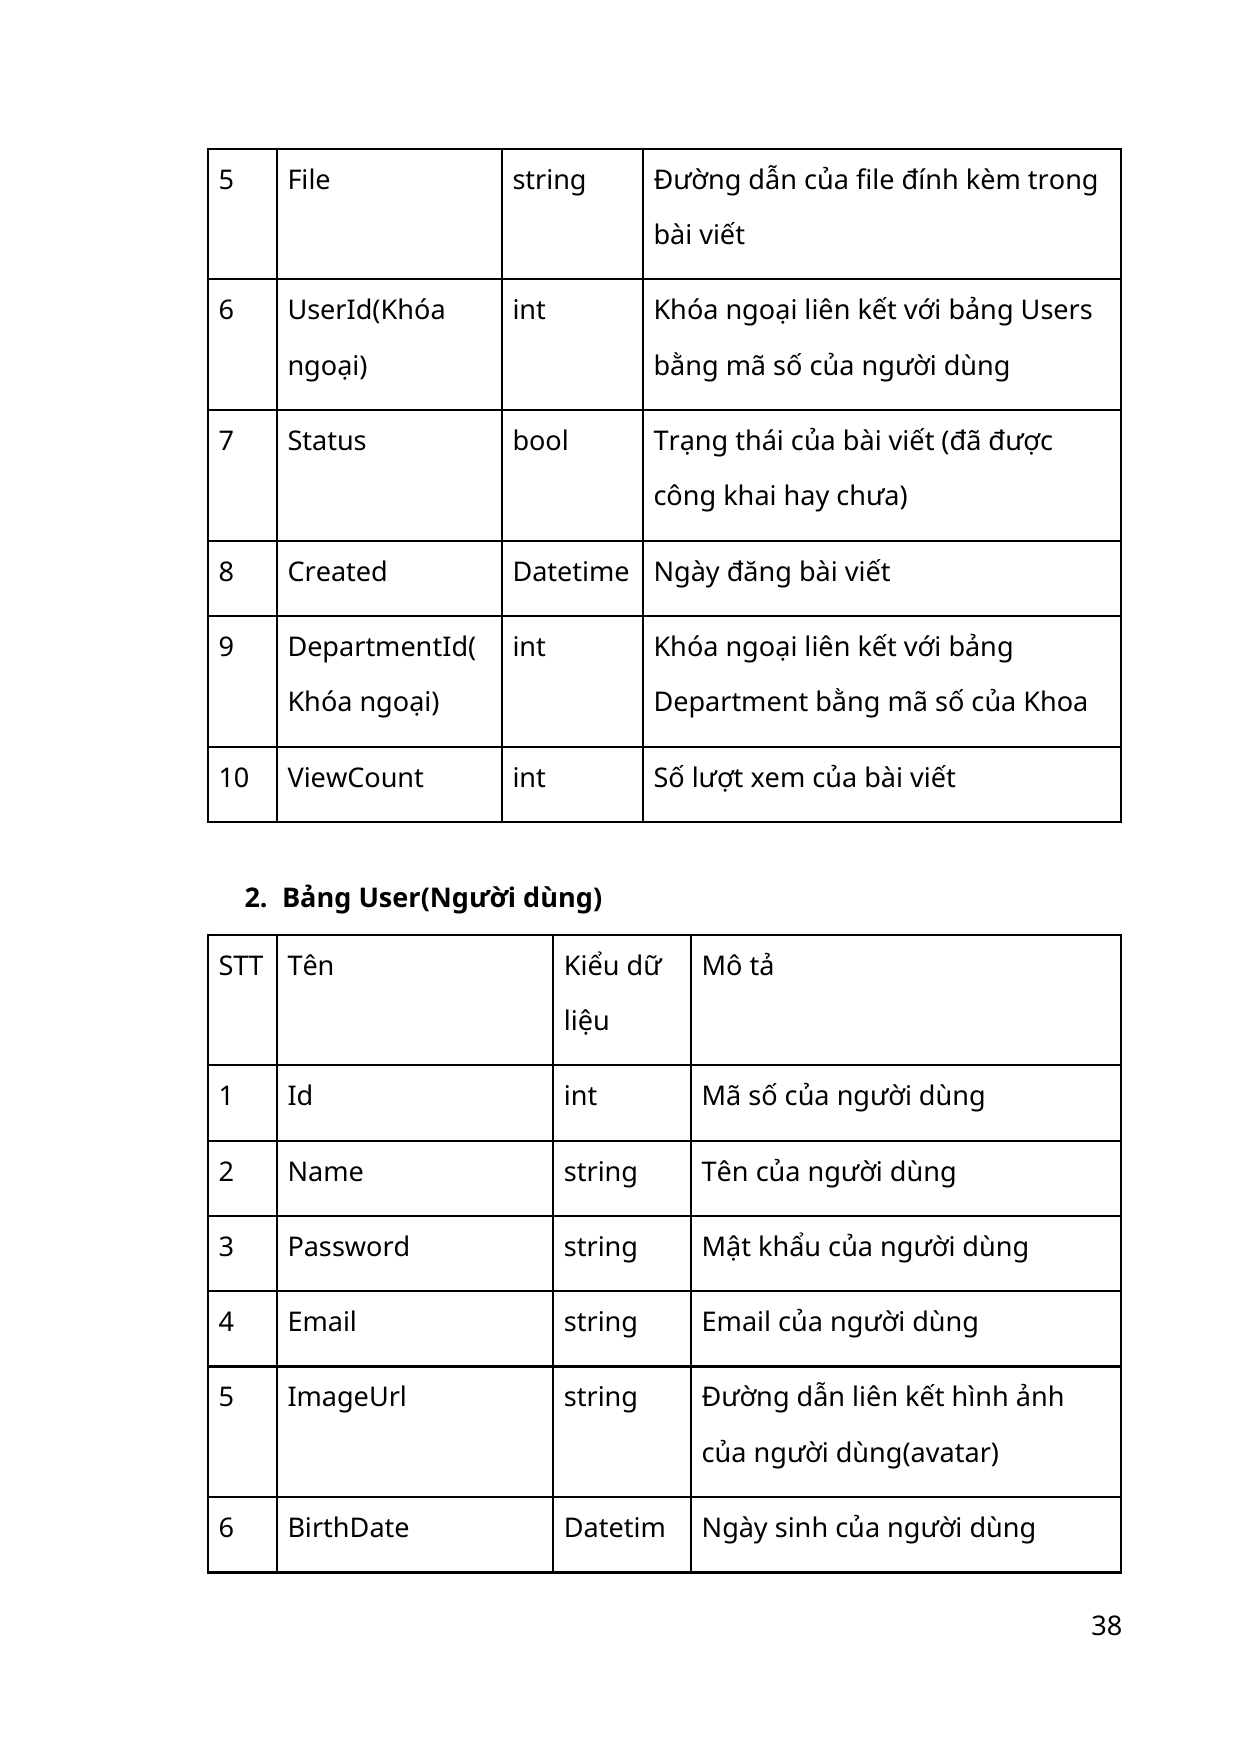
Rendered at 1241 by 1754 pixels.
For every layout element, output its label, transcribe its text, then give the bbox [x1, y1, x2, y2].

table_cell DepartmentId( Khóa ngoại) [278, 617, 501, 746]
table_cell ViewCount [278, 748, 501, 821]
table_cell Email [278, 1292, 552, 1365]
table_cell Mật khẩu của người dùng [692, 1217, 1120, 1290]
table_cell BirthDate [278, 1498, 552, 1571]
table_cell 3 [209, 1217, 276, 1290]
table_cell string [554, 1142, 690, 1215]
table_cell int [554, 1066, 690, 1139]
table_header Kiểu dữ liệu [554, 936, 690, 1064]
table_cell int [503, 280, 642, 409]
table_cell Khóa ngoại liên kết với bảng Users bằng mã số của người dùng [644, 280, 1120, 409]
table_cell 9 [209, 617, 276, 746]
table_cell Datetime [503, 542, 642, 615]
table_cell Email của người dùng [692, 1292, 1120, 1365]
table_cell File [278, 150, 501, 278]
table_cell 5 [209, 1368, 276, 1496]
table_cell Ngày đăng bài viết [644, 542, 1120, 615]
table_cell int [503, 617, 642, 746]
list Bảng User(Người dùng) [244, 878, 1122, 915]
table_cell Tên của người dùng [692, 1142, 1120, 1215]
table_cell 6 [209, 1498, 276, 1571]
table_cell Đường dẫn của file đính kèm trong bài viết [644, 150, 1120, 278]
table_cell Created [278, 542, 501, 615]
table_cell 1 [209, 1066, 276, 1139]
table_cell 6 [209, 280, 276, 409]
table_cell int [503, 748, 642, 821]
table_header Tên [278, 936, 552, 1064]
table_cell bool [503, 411, 642, 539]
table_cell Mã số của người dùng [692, 1066, 1120, 1139]
table_cell 8 [209, 542, 276, 615]
table_header Mô tả [692, 936, 1120, 1064]
table_header STT [209, 936, 276, 1064]
table_cell Status [278, 411, 501, 539]
table_cell Name [278, 1142, 552, 1215]
table_cell Khóa ngoại liên kết với bảng Department bằng mã số của Khoa [644, 617, 1120, 746]
table_cell string [554, 1368, 690, 1496]
table_cell Số lượt xem của bài viết [644, 748, 1120, 821]
table_cell Trạng thái của bài viết (đã được công khai hay chưa) [644, 411, 1120, 539]
table_cell string [554, 1292, 690, 1365]
table_cell Id [278, 1066, 552, 1139]
table_cell 7 [209, 411, 276, 539]
table_cell 4 [209, 1292, 276, 1365]
table_cell string [554, 1217, 690, 1290]
table_cell ImageUrl [278, 1368, 552, 1496]
table_cell Datetime [554, 1498, 690, 1571]
table_cell 2 [209, 1142, 276, 1215]
table_cell 5 [209, 150, 276, 278]
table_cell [692, 1498, 1120, 1571]
table_cell 10 [209, 748, 276, 821]
table_cell Password [278, 1217, 552, 1290]
table_cell string [503, 150, 642, 278]
table_cell UserId(Khóa ngoại) [278, 280, 501, 409]
table_cell Đường dẫn liên kết hình ảnh của người dùng(avatar) [692, 1368, 1120, 1496]
